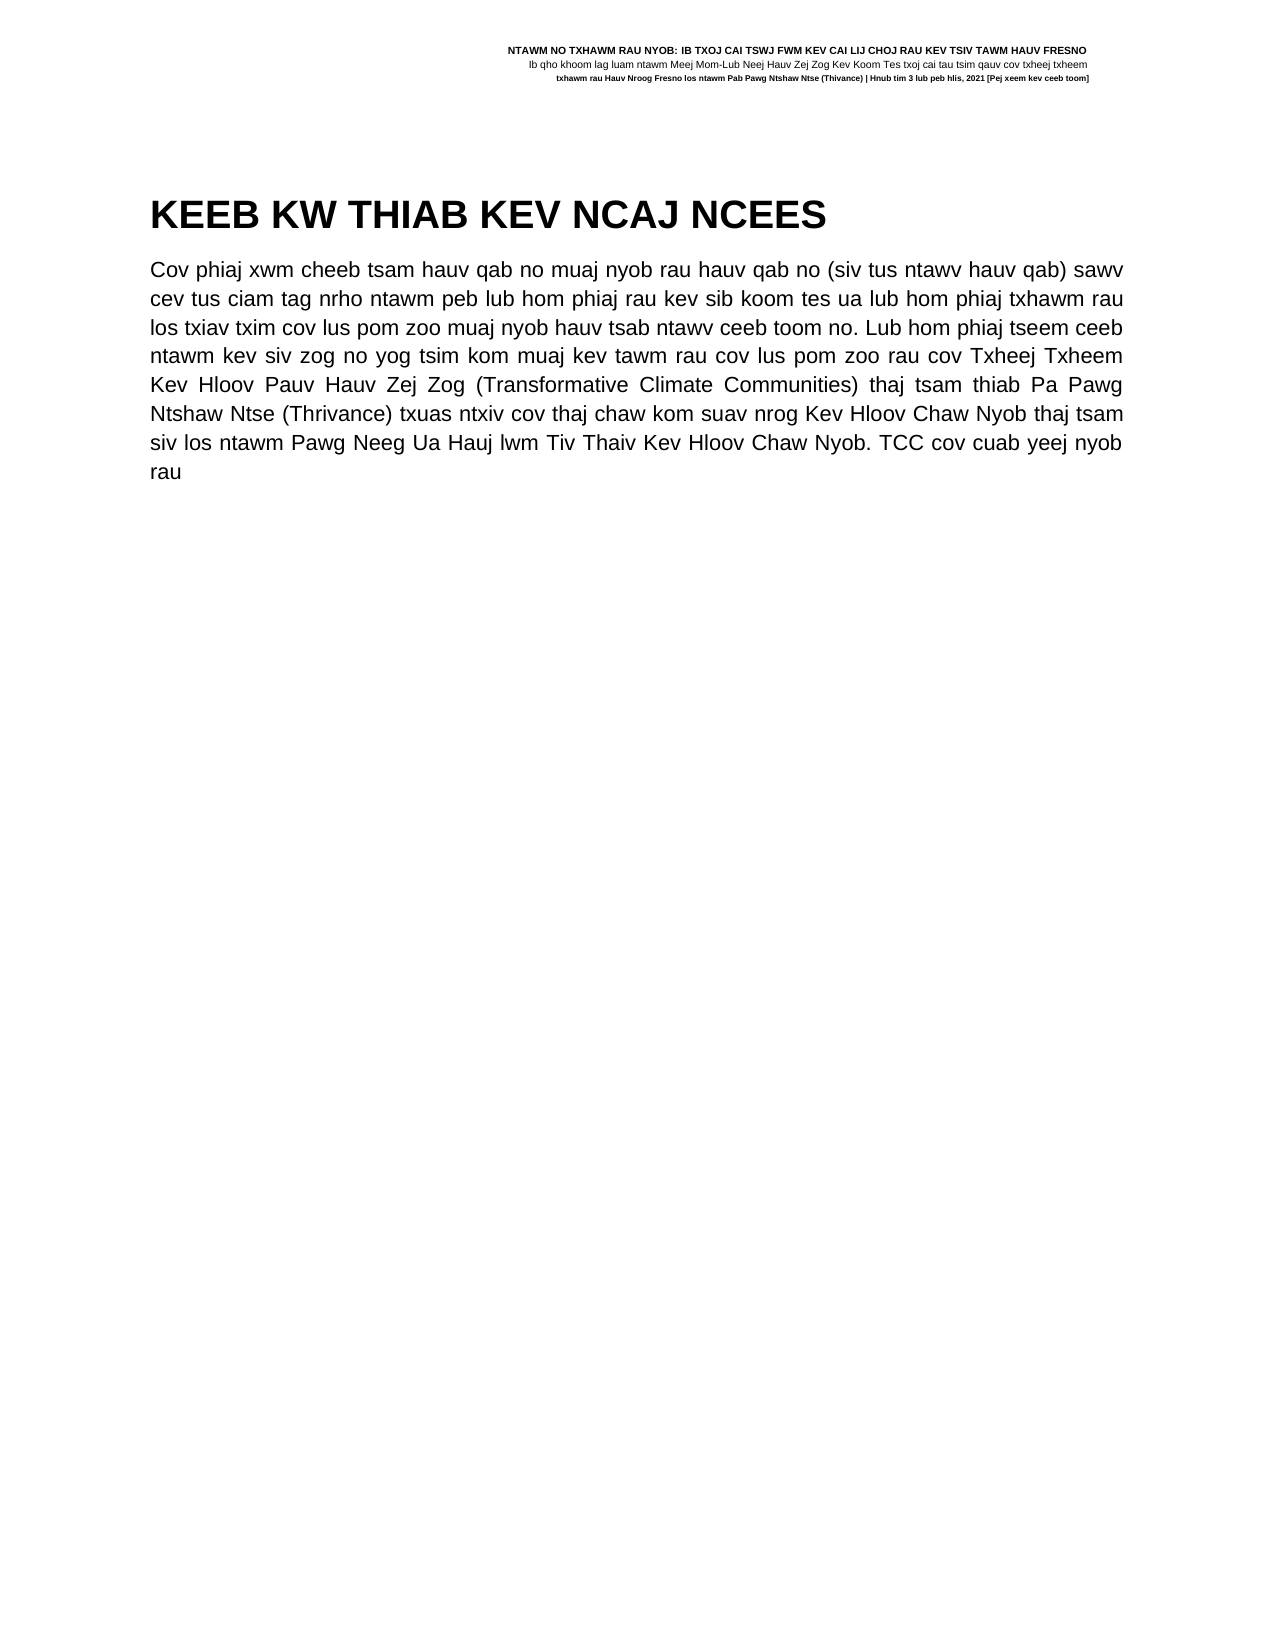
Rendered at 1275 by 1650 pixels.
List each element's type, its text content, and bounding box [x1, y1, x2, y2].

text Cov phiaj xwm cheeb tsam hauv qab no muaj nyob rau hauv qab no (siv tus ntawv hauv qab) sawv cev tus ciam tag nrho ntawm peb lub hom phiaj rau kev sib koom tes ua lub hom phiaj txhawm rau los txiav txim cov lus pom zoo muaj nyob hauv tsab ntawv ceeb toom no. Lub hom phiaj tseem ceeb ntawm kev siv zog no yog tsim kom muaj kev tawm rau cov lus pom zoo rau cov Txheej Txheem Kev Hloov Pauv Hauv Zej Zog (Transformative Climate Communities) thaj tsam thiab Pa Pawg Ntshaw Ntse (Thrivance) txuas ntxiv cov thaj chaw kom suav nrog Kev Hloov Chaw Nyob thaj tsam siv los ntawm Pawg Neeg Ua Hauj lwm Tiv Thaiv Kev Hloov Chaw Nyob. TCC cov cuab yeej nyob rau [150, 257, 1125, 484]
subtitle KEEB KW THIAB KEV NCAJ NCEES [150, 192, 1125, 237]
